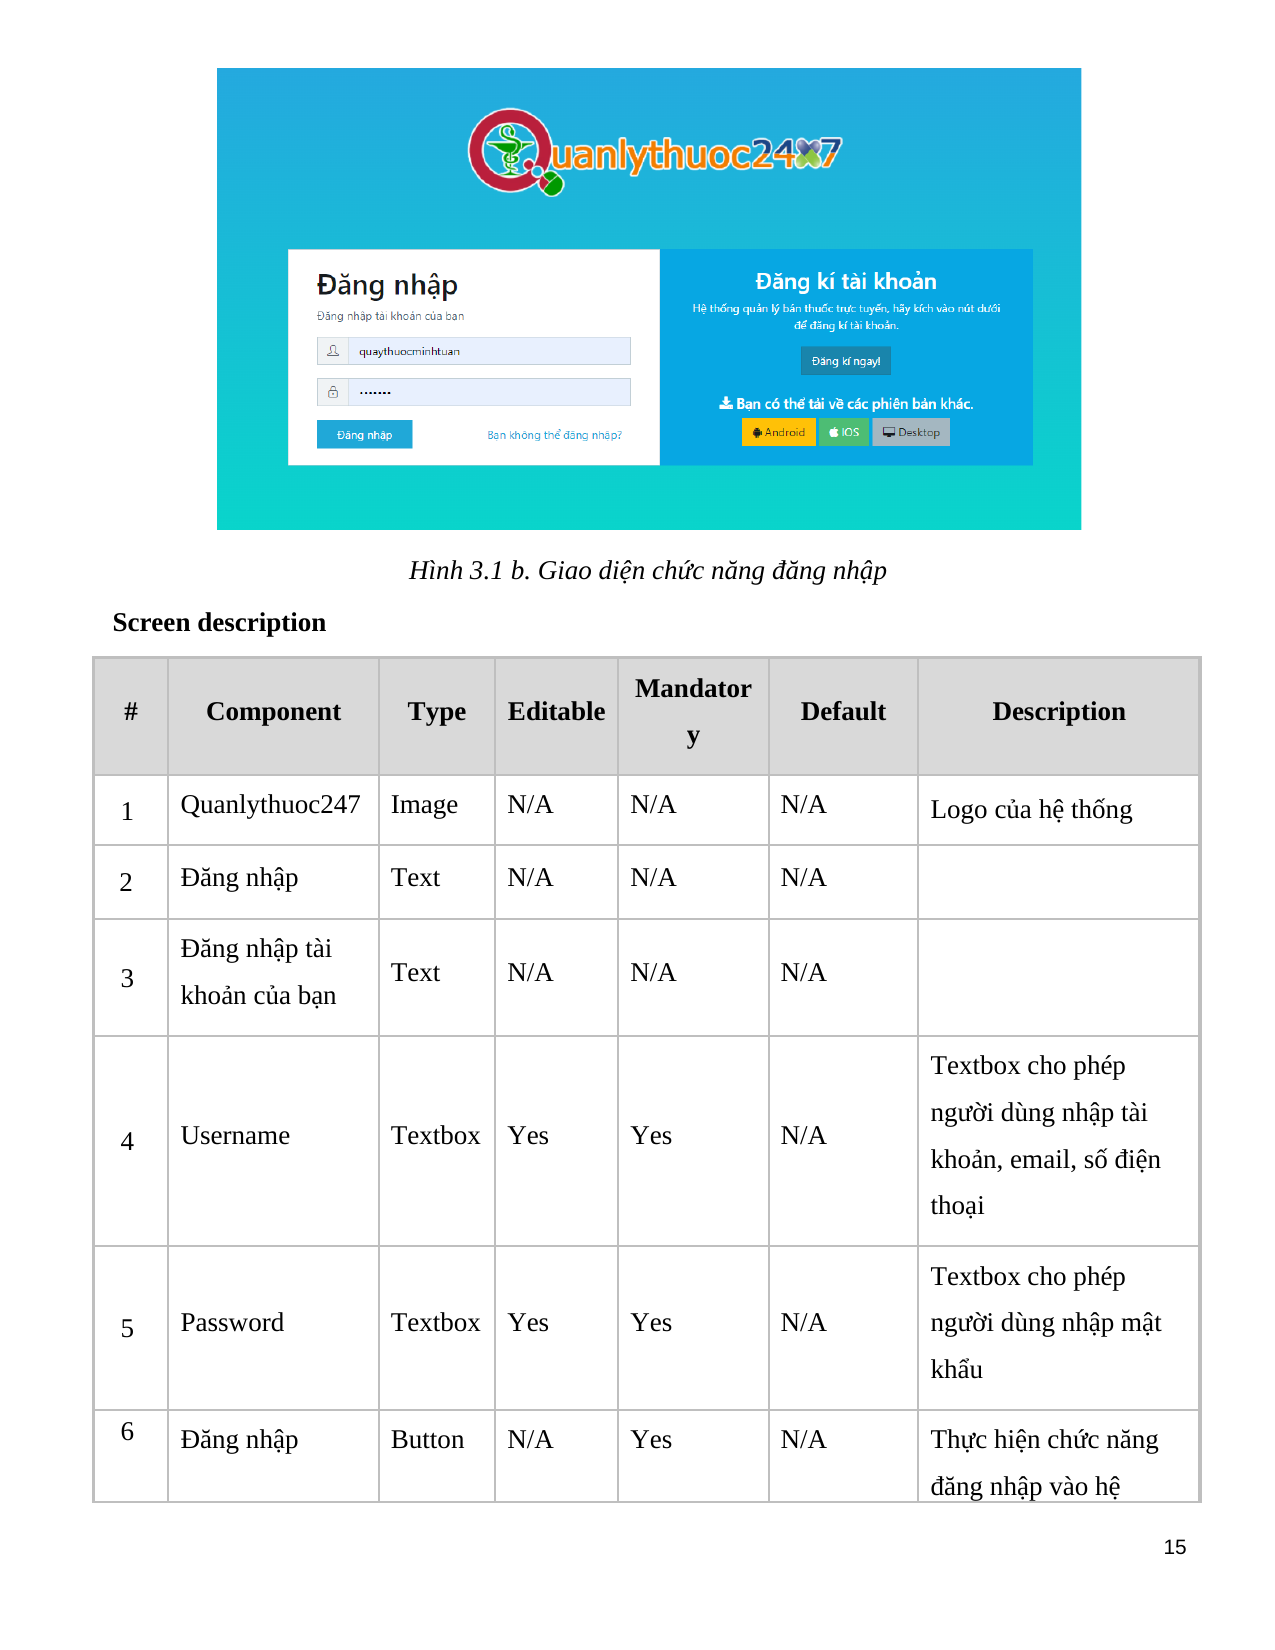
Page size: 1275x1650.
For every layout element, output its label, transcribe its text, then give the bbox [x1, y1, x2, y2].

table_cell N/A [770, 776, 917, 844]
table_cell Password [169, 1247, 378, 1409]
text Screen description [112, 606, 1186, 637]
table_header Mandatory [619, 659, 768, 774]
table_header Editable [496, 659, 617, 774]
table_cell Textbox cho phép người dùng nhập tài khoản, email, số điện thoại [919, 1037, 1198, 1245]
table_cell Yes [619, 1411, 768, 1501]
table_cell N/A [496, 776, 617, 844]
table_header Type [380, 659, 494, 774]
text Hình 3.1 b. Giao diện chức năng đăng nhập [112, 554, 1186, 585]
table_cell N/A [770, 1037, 917, 1245]
table_cell Yes [619, 1037, 768, 1245]
table_cell Textbox [380, 1247, 494, 1409]
table_cell [919, 920, 1198, 1035]
table_header Description [919, 659, 1198, 774]
table_cell 5 [95, 1247, 167, 1409]
table_cell Đăng nhập [169, 1411, 378, 1501]
table_cell [919, 846, 1198, 918]
table_cell N/A [496, 920, 617, 1035]
table_cell Đăng nhập tài khoản của bạn [169, 920, 378, 1035]
table_cell N/A [770, 846, 917, 918]
table_cell 1 [95, 776, 167, 844]
table_cell Yes [496, 1247, 617, 1409]
table_cell Textbox cho phép người dùng nhập mật khẩu [919, 1247, 1198, 1409]
table_cell N/A [496, 846, 617, 918]
table_cell N/A [770, 1411, 917, 1501]
table_header # [95, 659, 167, 774]
table_cell N/A [770, 920, 917, 1035]
table_header Default [770, 659, 917, 774]
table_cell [919, 1411, 1198, 1501]
table_cell Logo của hệ thống [919, 776, 1198, 844]
picture [217, 68, 1082, 530]
table_cell Text [380, 920, 494, 1035]
table_cell N/A [619, 920, 768, 1035]
table_cell Image [380, 776, 494, 844]
table_cell 2 [95, 846, 167, 918]
table_cell Button [380, 1411, 494, 1501]
table_cell N/A [619, 776, 768, 844]
table_cell Đăng nhập [169, 846, 378, 918]
table_header Component [169, 659, 378, 774]
table_cell Text [380, 846, 494, 918]
table_cell Yes [619, 1247, 768, 1409]
table_cell N/A [496, 1411, 617, 1501]
table_cell 3 [95, 920, 167, 1035]
table_cell Textbox [380, 1037, 494, 1245]
table_cell N/A [770, 1247, 917, 1409]
table_cell Username [169, 1037, 378, 1245]
table_cell 6 [95, 1411, 167, 1501]
table_cell 4 [95, 1037, 167, 1245]
table_cell Quanlythuoc247 [169, 776, 378, 844]
table_cell Yes [496, 1037, 617, 1245]
table_cell N/A [619, 846, 768, 918]
